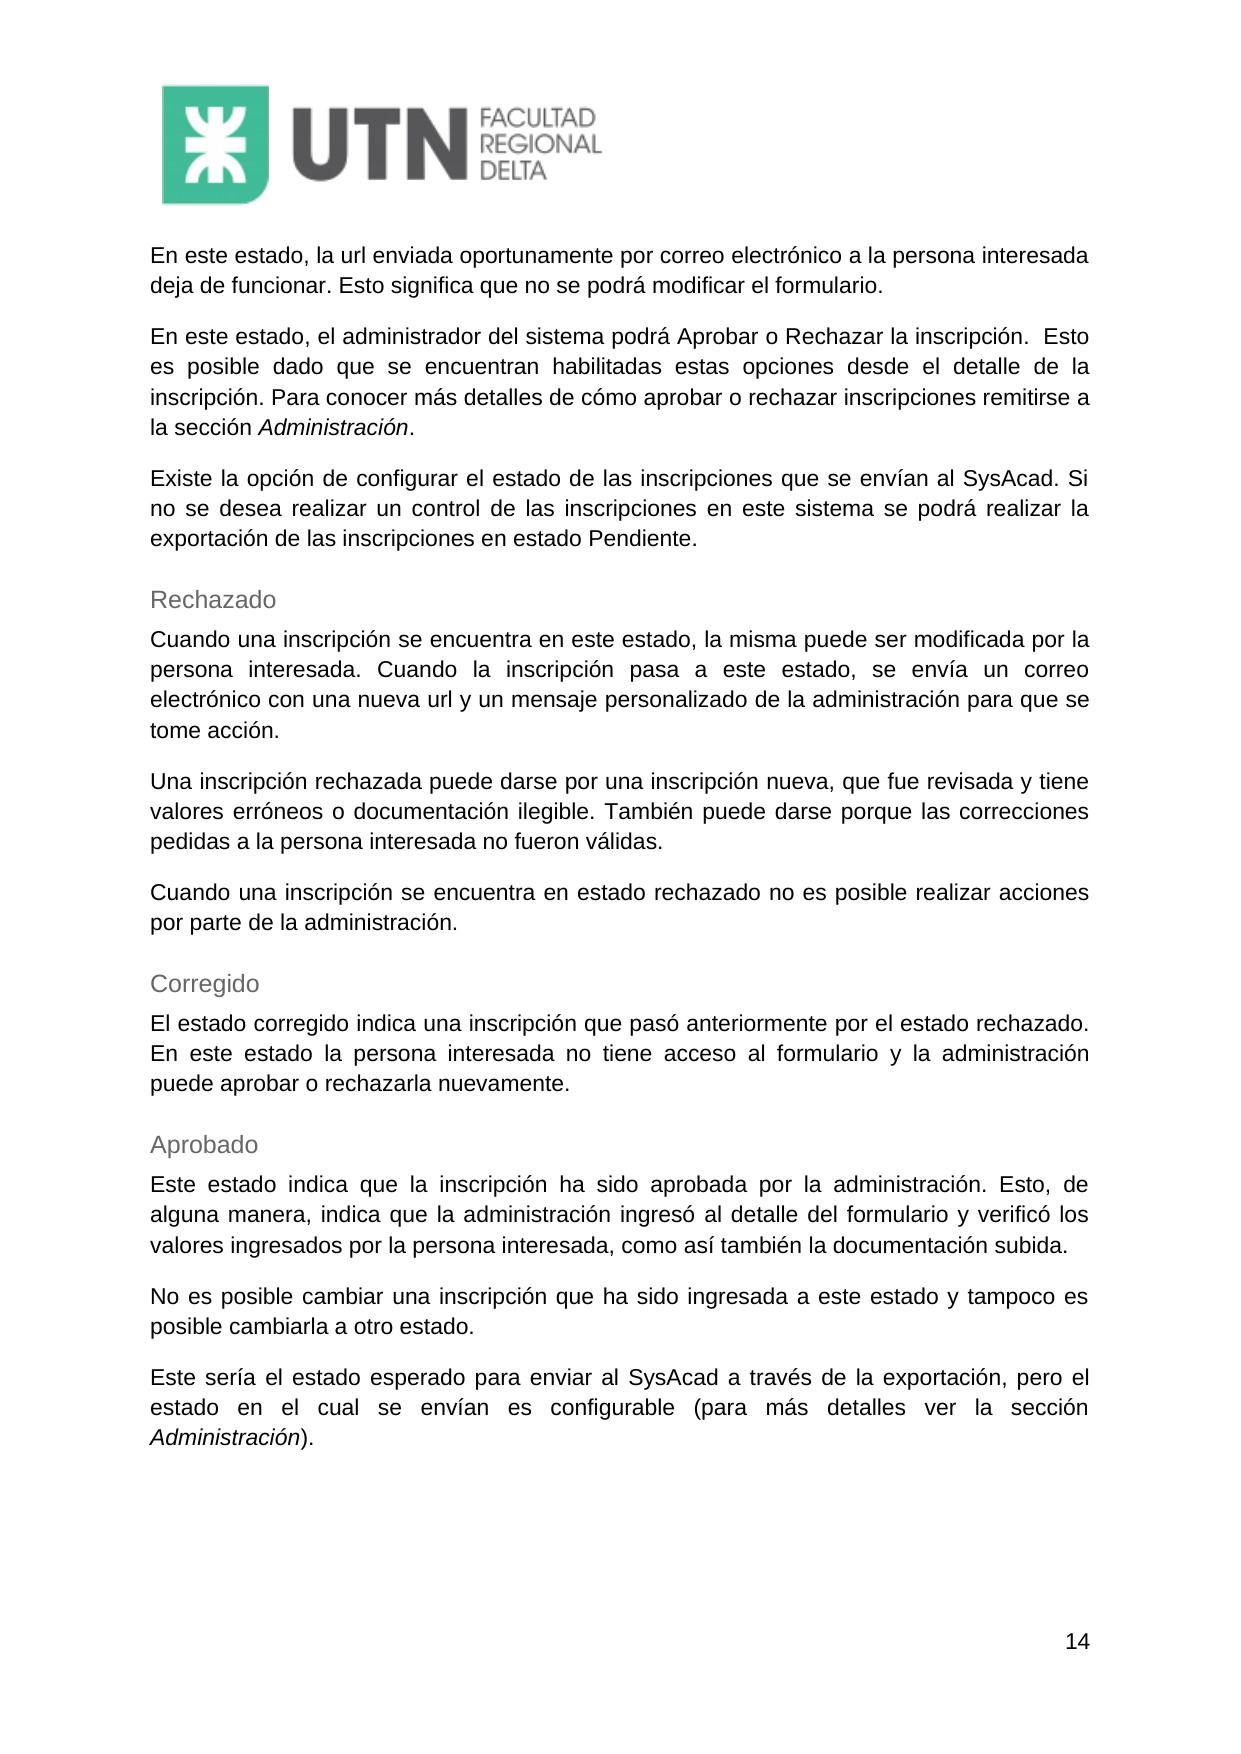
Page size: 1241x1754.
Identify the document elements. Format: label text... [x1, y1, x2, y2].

subtitle Rechazado [150, 584, 1090, 613]
text Existe la opción de configurar el estado de las inscripciones que se envían al SysAcad. Si no se desea realizar un control de las inscripciones en este sistema se podrá realizar la exportación de las inscripciones en estado Pendiente. [150, 465, 1090, 552]
text Este sería el estado esperado para enviar al SysAcad a través de la exportación, pero el estado en el cual se envían es configurable (para más detalles ver la sección Administración). [150, 1364, 1090, 1451]
subtitle Corregido [150, 969, 1090, 997]
text En este estado, el administrador del sistema podrá Aprobar o Rechazar la inscripción. Esto es posible dado que se encuentran habilitadas estas opciones desde el detalle de la inscripción. Para conocer más detalles de cómo aprobar o rechazar inscripciones remitirse a la sección Administración. [150, 323, 1090, 440]
text En este estado, la url enviada oportunamente por correo electrónico a la persona interesada deja de funcionar. Esto significa que no se podrá modificar el formulario. [150, 242, 1090, 298]
text Una inscripción rechazada puede darse por una inscripción nueva, que fue revisada y tiene valores erróneos o documentación ilegible. También puede darse porque las correcciones pedidas a la persona interesada no fueron válidas. [150, 768, 1090, 854]
text Este estado indica que la inscripción ha sido aprobada por la administración. Esto, de alguna manera, indica que la administración ingresó al detalle del formulario y verificó los valores ingresados por la persona interesada, como así también la documentación subida. [150, 1171, 1090, 1258]
picture [150, 75, 619, 218]
text Cuando una inscripción se encuentra en estado rechazado no es posible realizar acciones por parte de la administración. [150, 879, 1090, 936]
text Cuando una inscripción se encuentra en este estado, la misma puede ser modificada por la persona interesada. Cuando la inscripción pasa a este estado, se envía un correo electrónico con una nueva url y un mensaje personalizado de la administración para que se tome acción. [150, 626, 1090, 743]
text El estado corregido indica una inscripción que pasó anteriormente por el estado rechazado. En este estado la persona interesada no tiene acceso al formulario y la administración puede aprobar o rechazarla nuevamente. [150, 1010, 1090, 1097]
subtitle Aprobado [150, 1130, 1090, 1158]
text No es posible cambiar una inscripción que ha sido ingresada a este estado y tampoco es posible cambiarla a otro estado. [150, 1283, 1090, 1339]
